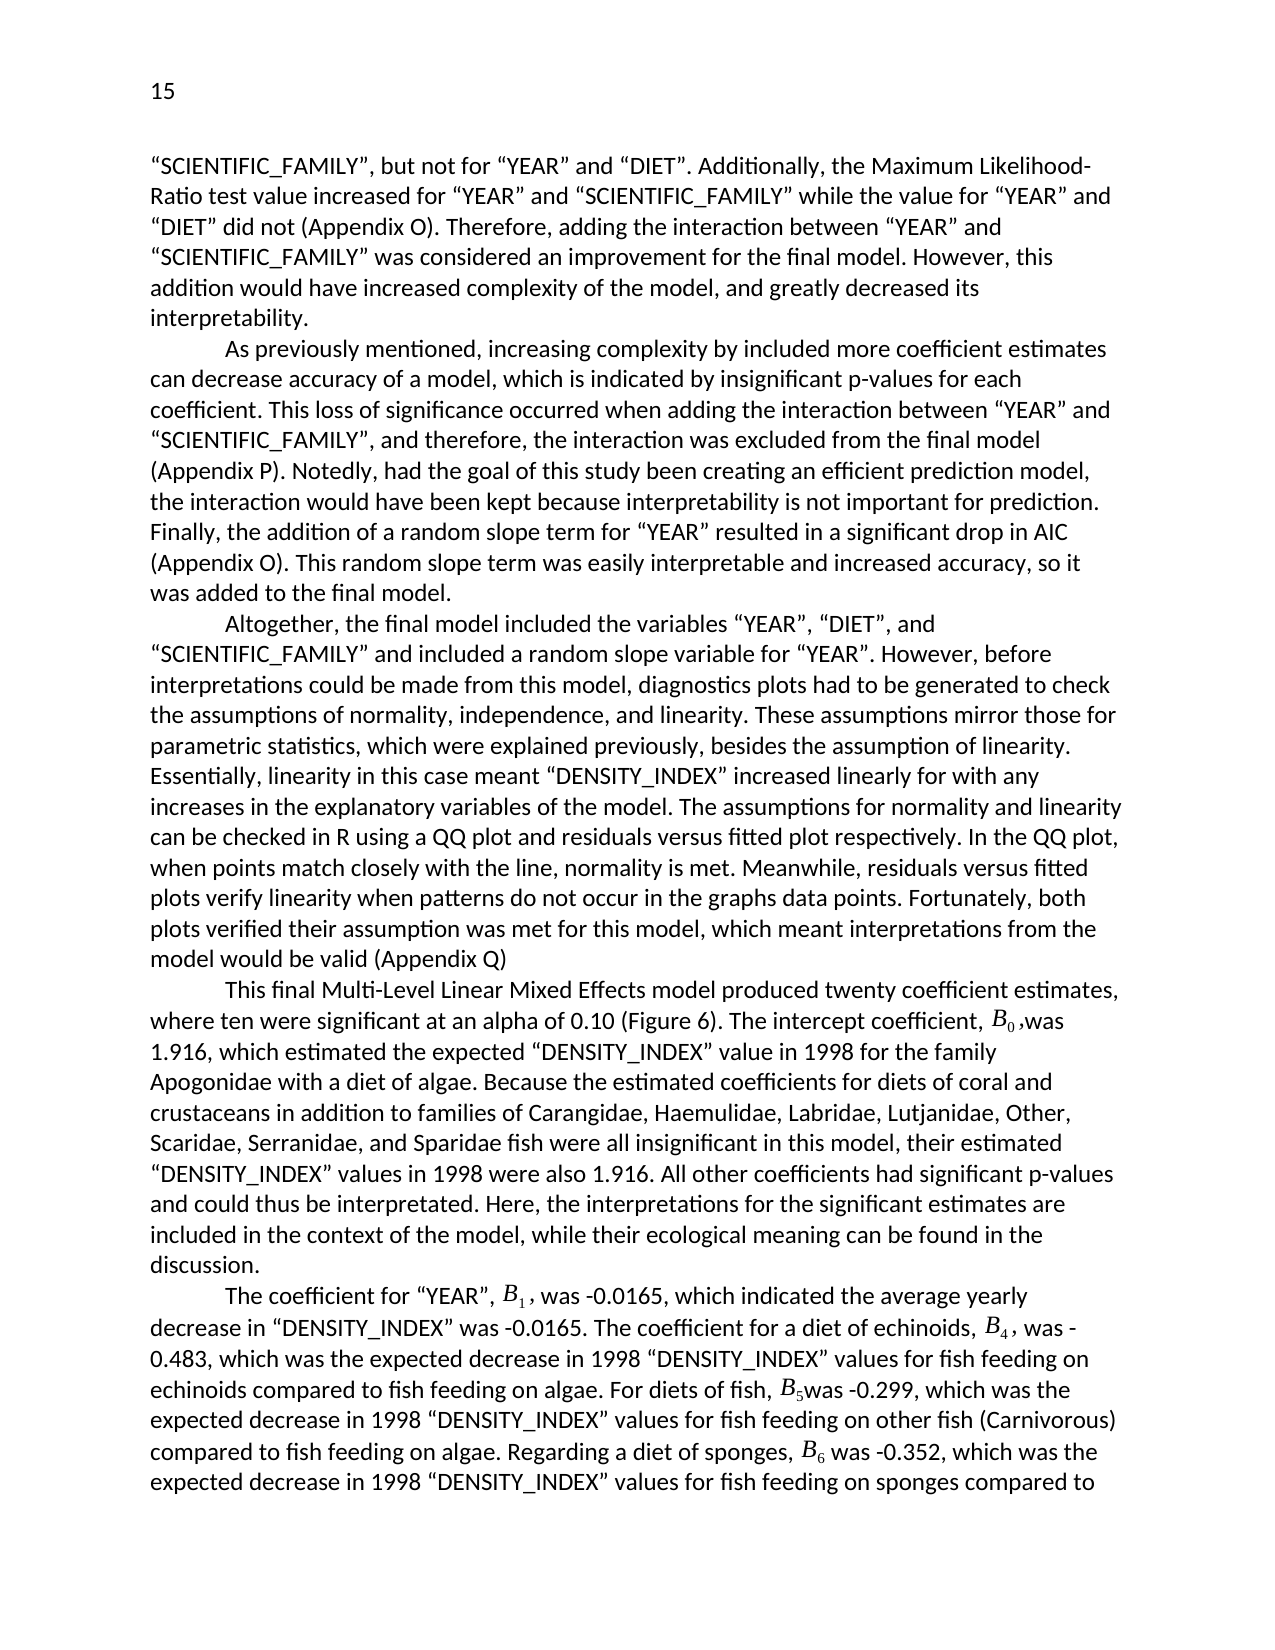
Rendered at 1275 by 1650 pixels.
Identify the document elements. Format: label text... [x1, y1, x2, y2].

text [150, 1280, 1125, 1497]
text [150, 150, 1125, 333]
text This final Multi-Level Linear Mixed Effects model produced twenty coefficient estimates, where ten were significant at an alpha of 0.10 (Figure 6). The intercept coefficient, was 1.916, which estimated the expected “DENSITY_INDEX” value in 1998 for the family Apogonidae with a diet of algae. Because the estimated coefficients for diets of coral and crustaceans in addition to families of Carangidae, Haemulidae, Labridae, Lutjanidae, Other, Scaridae, Serranidae, and Sparidae fish were all insignificant in this model, their estimated “DENSITY_INDEX” values in 1998 were also 1.916. All other coefficients had significant p-values and could thus be interpretated. Here, the interpretations for the significant estimates are included in the context of the model, while their ecological meaning can be found in the discussion. [150, 974, 1125, 1280]
text As previously mentioned, increasing complexity by included more coefficient estimates can decrease accuracy of a model, which is indicated by insignificant p-values for each coefficient. This loss of significance occurred when adding the interaction between “YEAR” and “SCIENTIFIC_FAMILY”, and therefore, the interaction was excluded from the final model (Appendix P). Notedly, had the goal of this study been creating an efficient prediction model, the interaction would have been kept because interpretability is not important for prediction. Finally, the addition of a random slope term for “YEAR” resulted in a significant drop in AIC (Appendix O). This random slope term was easily interpretable and increased accuracy, so it was added to the final model. [150, 333, 1125, 608]
text Altogether, the final model included the variables “YEAR”, “DIET”, and “SCIENTIFIC_FAMILY” and included a random slope variable for “YEAR”. However, before interpretations could be made from this model, diagnostics plots had to be generated to check the assumptions of normality, independence, and linearity. These assumptions mirror those for parametric statistics, which were explained previously, besides the assumption of linearity. Essentially, linearity in this case meant “DENSITY_INDEX” increased linearly for with any increases in the explanatory variables of the model. The assumptions for normality and linearity can be checked in R using a QQ plot and residuals versus fitted plot respectively. In the QQ plot, when points match closely with the line, normality is met. Meanwhile, residuals versus fitted plots verify linearity when patterns do not occur in the graphs data points. Fortunately, both plots verified their assumption was met for this model, which meant interpretations from the model would be valid (Appendix Q) [150, 608, 1125, 974]
